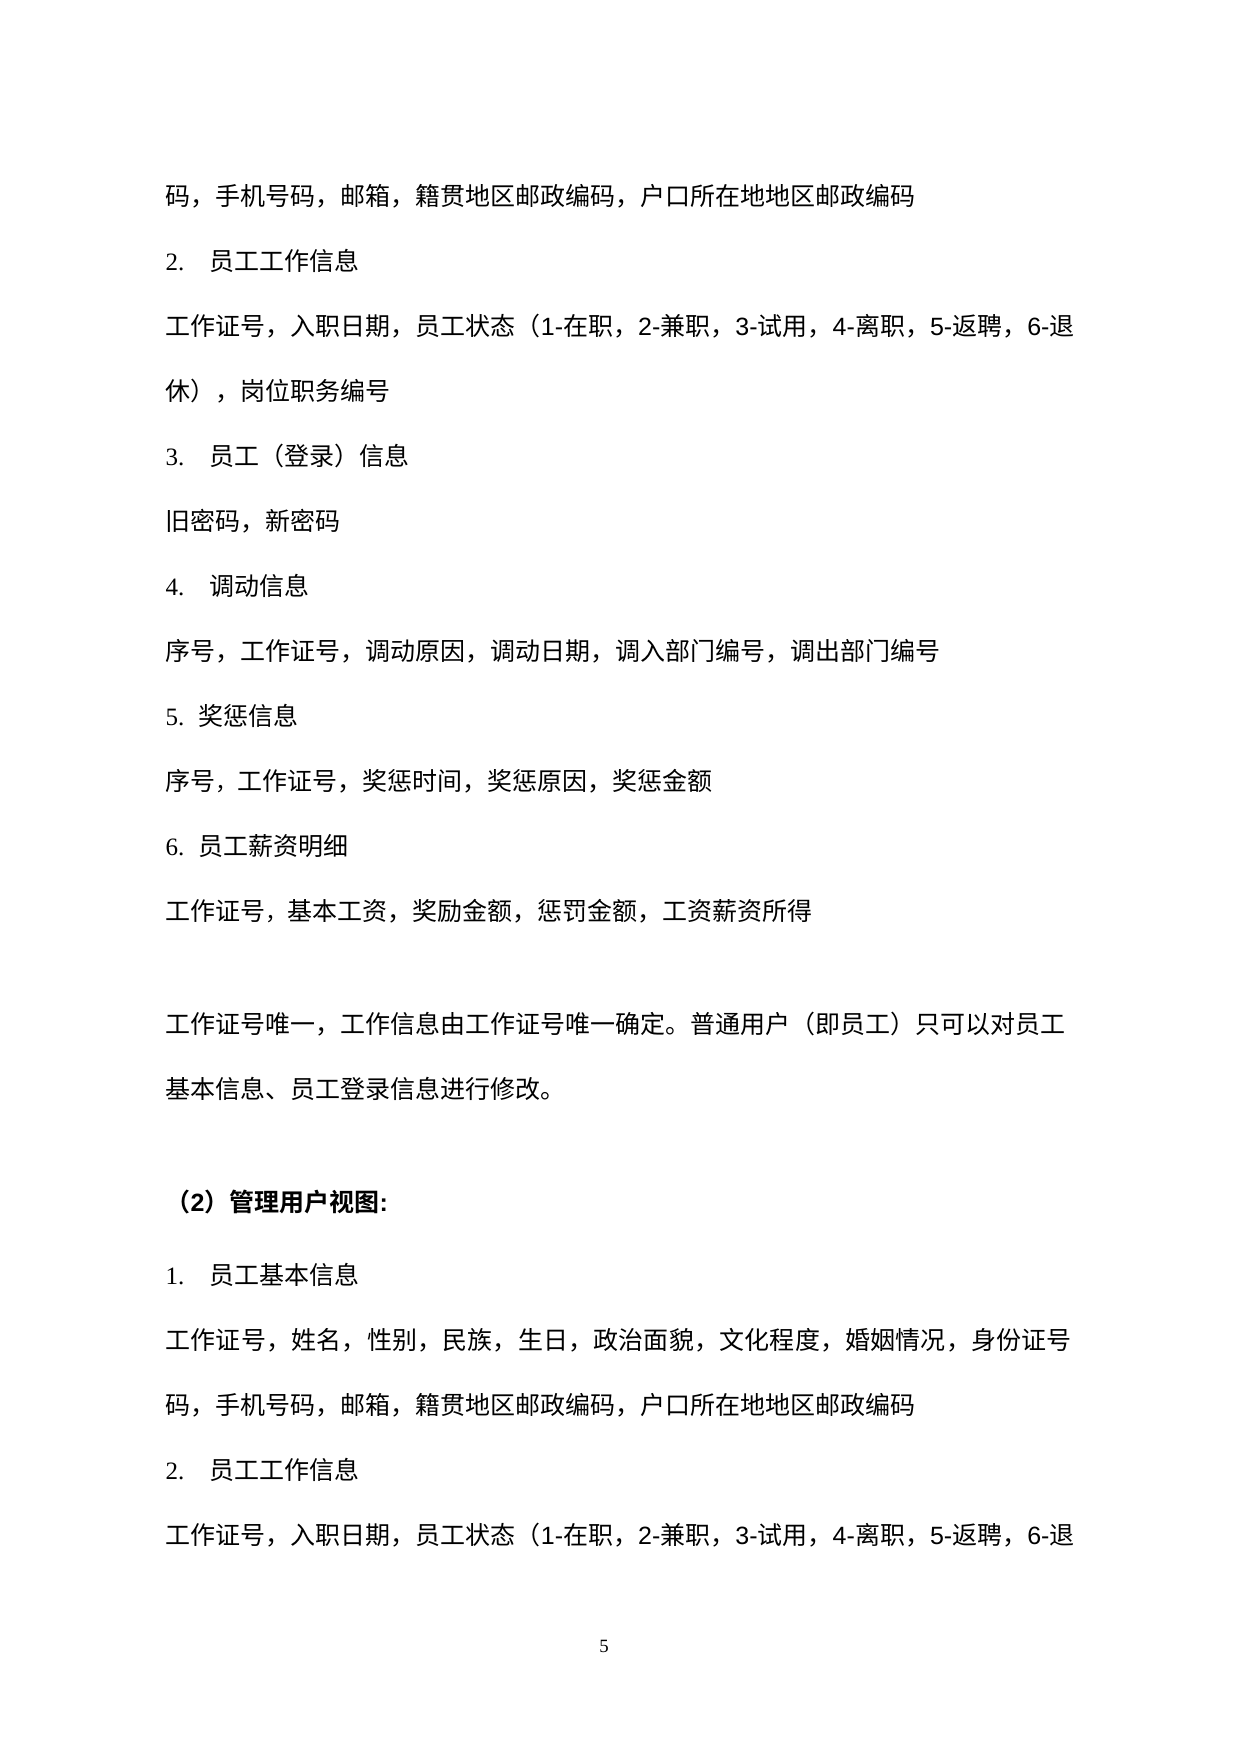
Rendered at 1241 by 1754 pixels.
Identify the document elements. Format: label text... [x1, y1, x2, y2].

text 工作证号，姓名，性别，民族，生日，政治面貌，文化程度，婚姻情况，身份证号码，手机号码，邮箱，籍贯地区邮政编码，户口所在地地区邮政编码 [165, 1306, 1075, 1436]
list 员工基本信息 [165, 1241, 1075, 1306]
text 工作证号，入职日期，员工状态（1-在职，2-兼职，3-试用，4-离职，5-返聘，6-退休），岗位职务编号 [165, 292, 1075, 422]
text 序号，工作证号，奖惩时间，奖惩原因，奖惩金额 [165, 747, 1075, 812]
text （2）管理用户视图: [165, 1168, 1075, 1233]
text 序号，工作证号，调动原因，调动日期，调入部门编号，调出部门编号 [165, 617, 1075, 682]
list 员工工作信息 [165, 1436, 1075, 1501]
list 员工工作信息 [165, 227, 1075, 292]
list 员工薪资明细 [165, 812, 1075, 877]
text 工作证号，基本工资，奖励金额，惩罚金额，工资薪资所得 [165, 877, 1075, 942]
list 调动信息 [165, 552, 1075, 617]
list 员工（登录）信息 [165, 422, 1075, 487]
list 奖惩信息 [165, 682, 1075, 747]
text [165, 1501, 1075, 1566]
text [165, 162, 1075, 227]
text 旧密码，新密码 [165, 487, 1075, 552]
text 工作证号唯一，工作信息由工作证号唯一确定。普通用户（即员工）只可以对员工基本信息、员工登录信息进行修改。 [165, 990, 1075, 1120]
